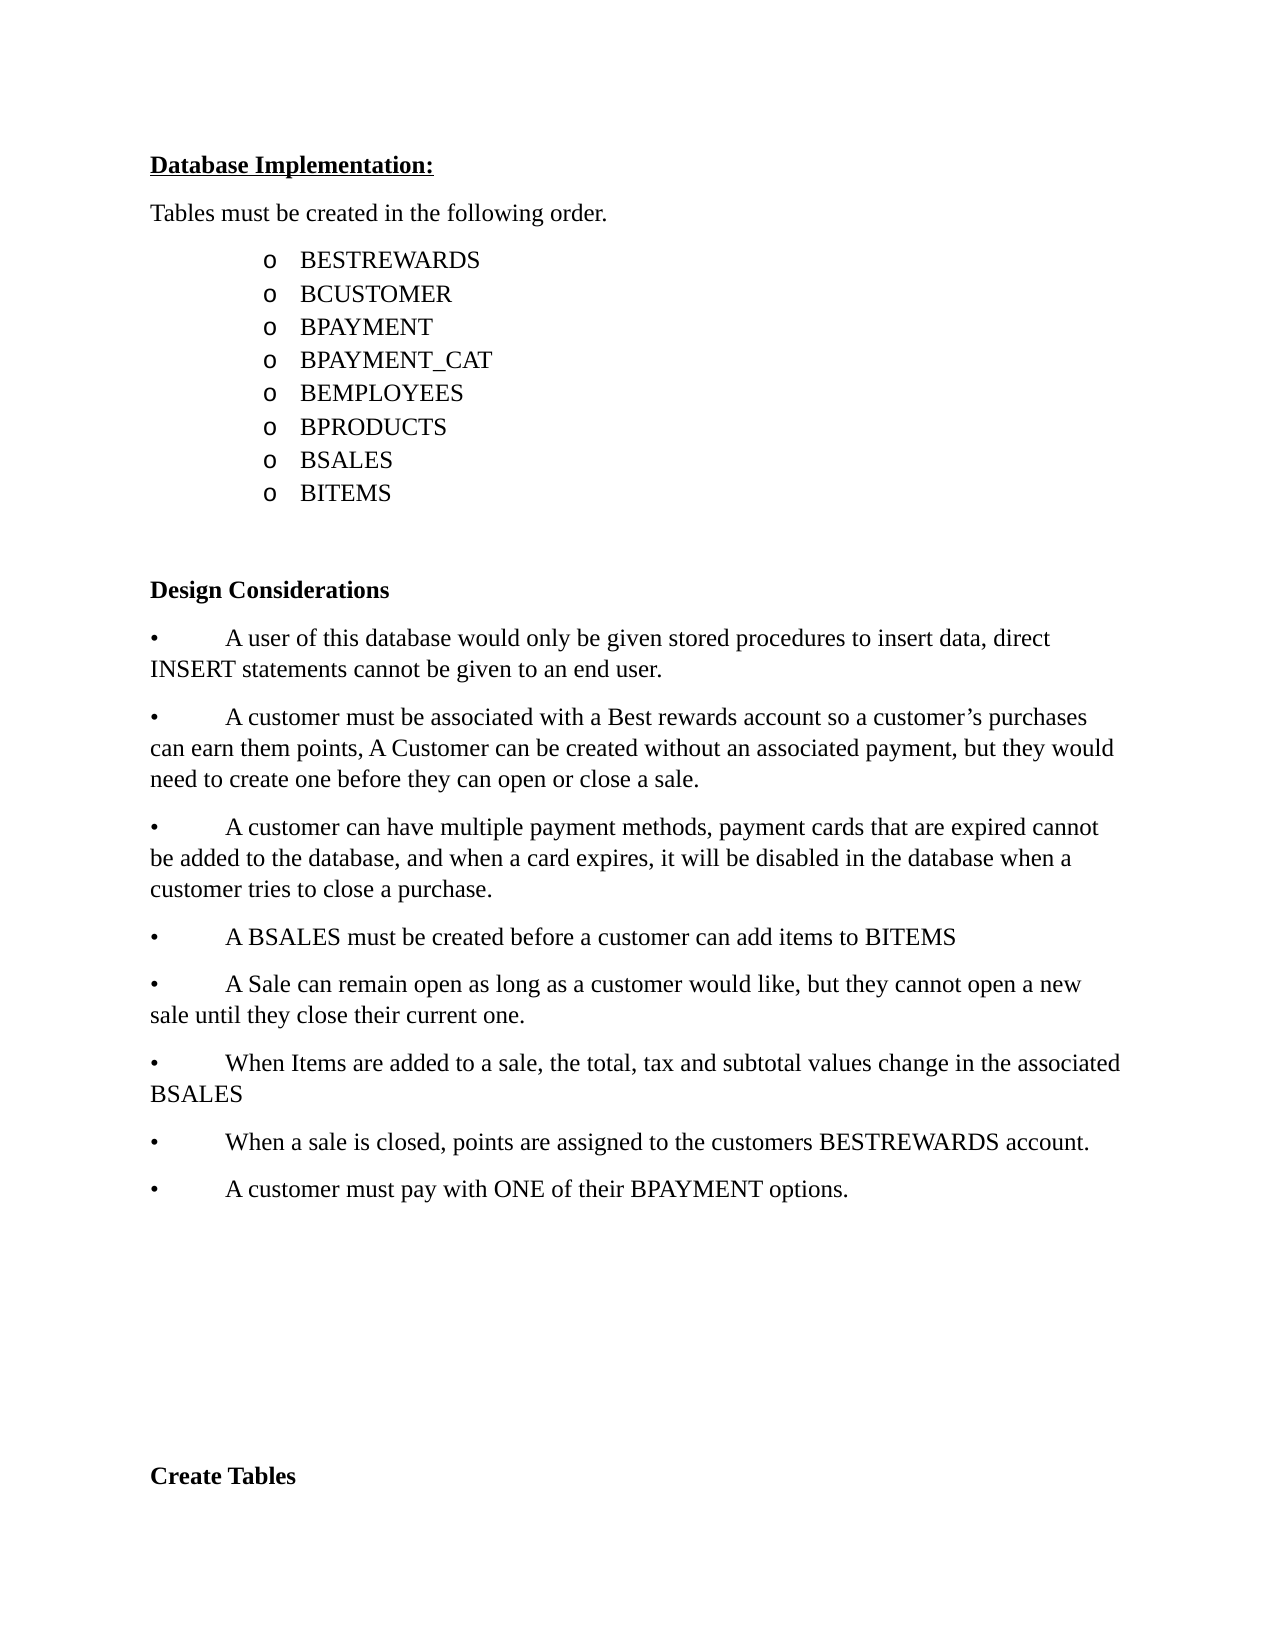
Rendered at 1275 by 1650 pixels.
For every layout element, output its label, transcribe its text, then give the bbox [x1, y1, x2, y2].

text • A customer must pay with ONE of their BPAYMENT options. [150, 1174, 1125, 1203]
text • A Sale can remain open as long as a customer would like, but they cannot open a new sale until they close their current one. [150, 969, 1125, 1029]
list BSALES [262, 445, 1125, 476]
text Database Implementation: [150, 150, 1125, 179]
text Tables must be created in the following order. [150, 198, 1125, 226]
text • A BSALES must be created before a customer can add items to BITEMS [150, 922, 1125, 950]
list BITEMS [262, 478, 1125, 509]
list BPRODUCTS [262, 412, 1125, 442]
text • When Items are added to a sale, the total, tax and subtotal values change in the associated BSALES [150, 1048, 1125, 1108]
list BCUSTOMER [262, 279, 1125, 309]
text Create Tables [150, 1461, 1125, 1489]
text • A user of this database would only be given stored procedures to insert data, direct INSERT statements cannot be given to an end user. [150, 623, 1125, 683]
list BPAYMENT_CAT [262, 345, 1125, 376]
list BESTREWARDS [262, 245, 1125, 276]
text • When a sale is closed, points are assigned to the customers BESTREWARDS account. [150, 1127, 1125, 1156]
list BEMPLOYEES [262, 378, 1125, 409]
list BPAYMENT [262, 312, 1125, 343]
text • A customer must be associated with a Best rewards account so a customer’s purchases can earn them points, A Customer can be created without an associated payment, but they would need to create one before they can open or close a sale. [150, 702, 1125, 793]
text • A customer can have multiple payment methods, payment cards that are expired cannot be added to the database, and when a card expires, it will be disabled in the database when a customer tries to close a purchase. [150, 812, 1125, 903]
text Design Considerations [150, 576, 1125, 604]
